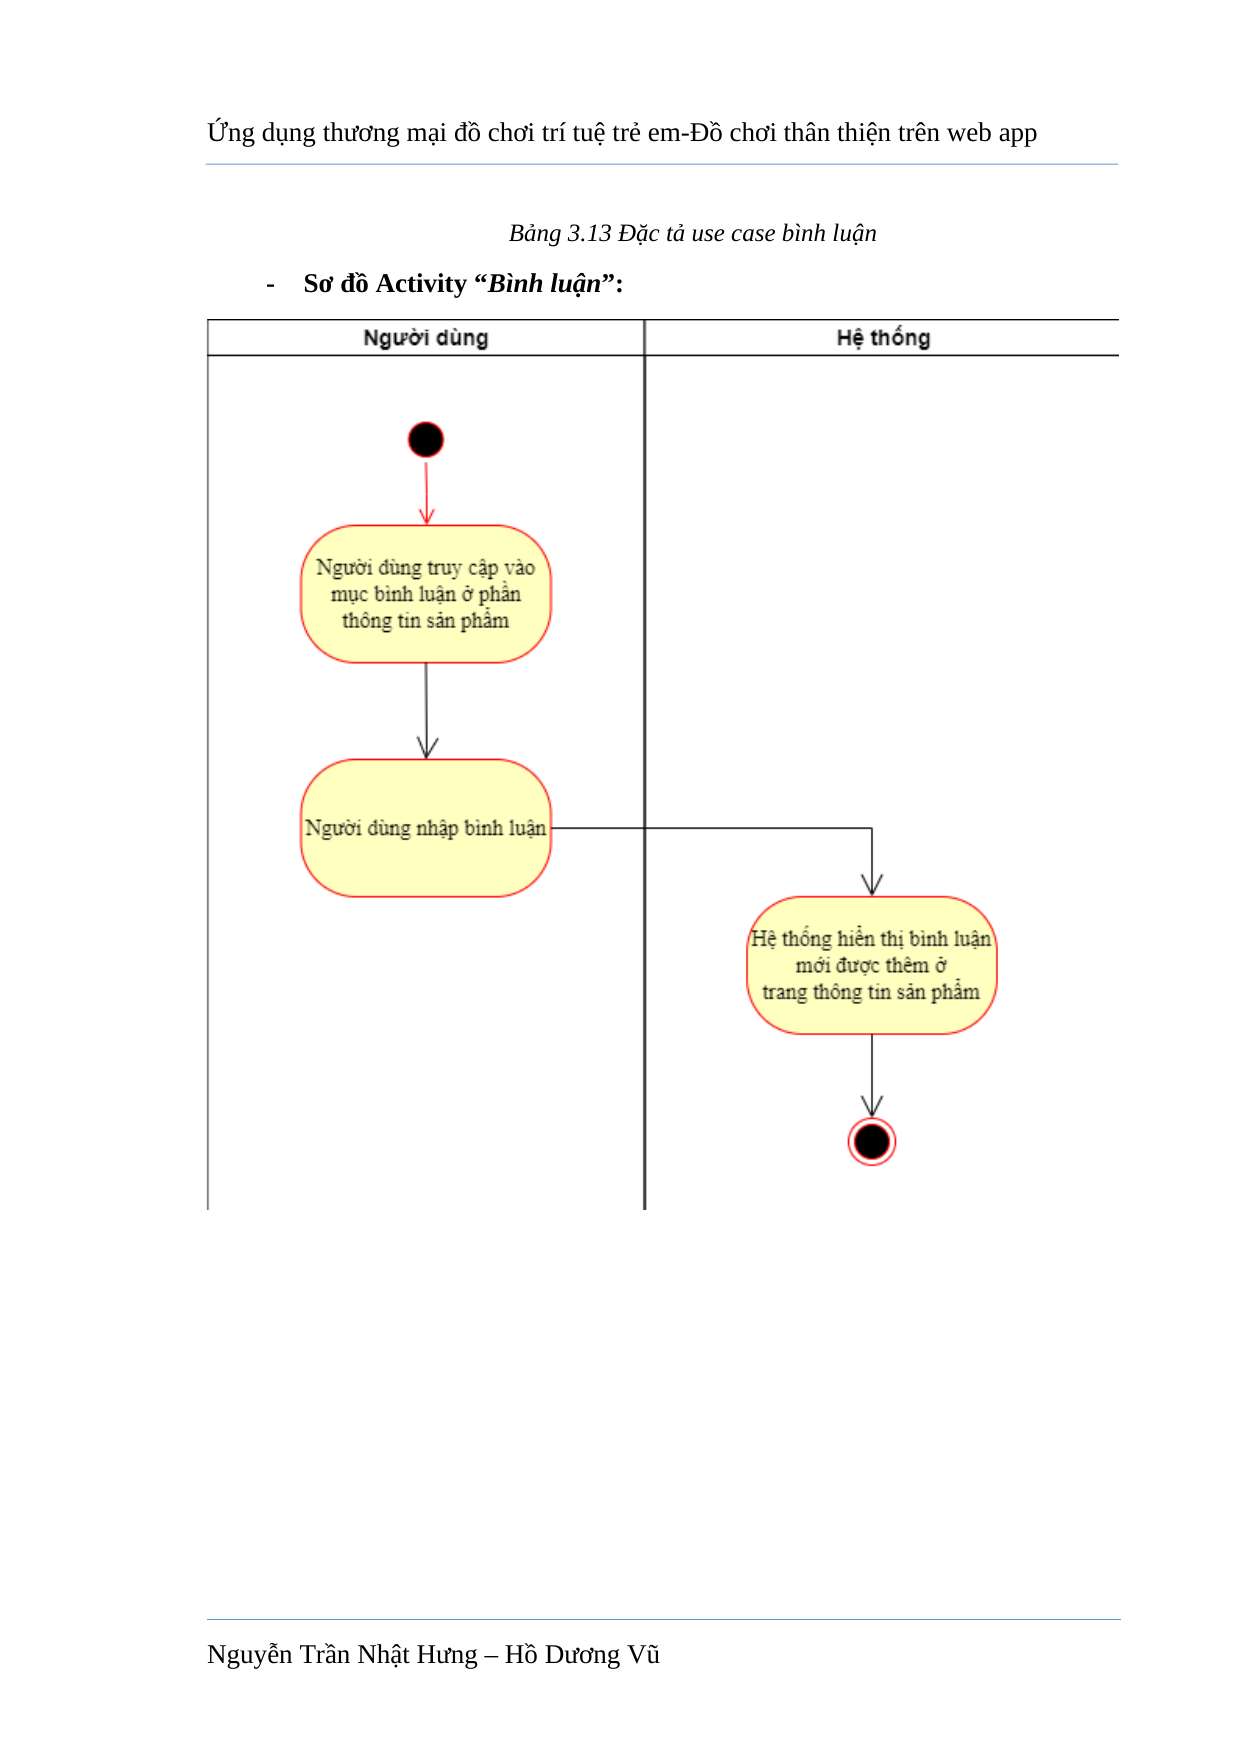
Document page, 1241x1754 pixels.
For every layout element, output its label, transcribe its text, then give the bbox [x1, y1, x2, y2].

picture [206, 319, 1119, 1210]
list Sơ đồ Activity “Bình luận”: [266, 267, 1122, 298]
text Bảng 3.13 Đặc tả use case bình luận [207, 218, 1122, 246]
